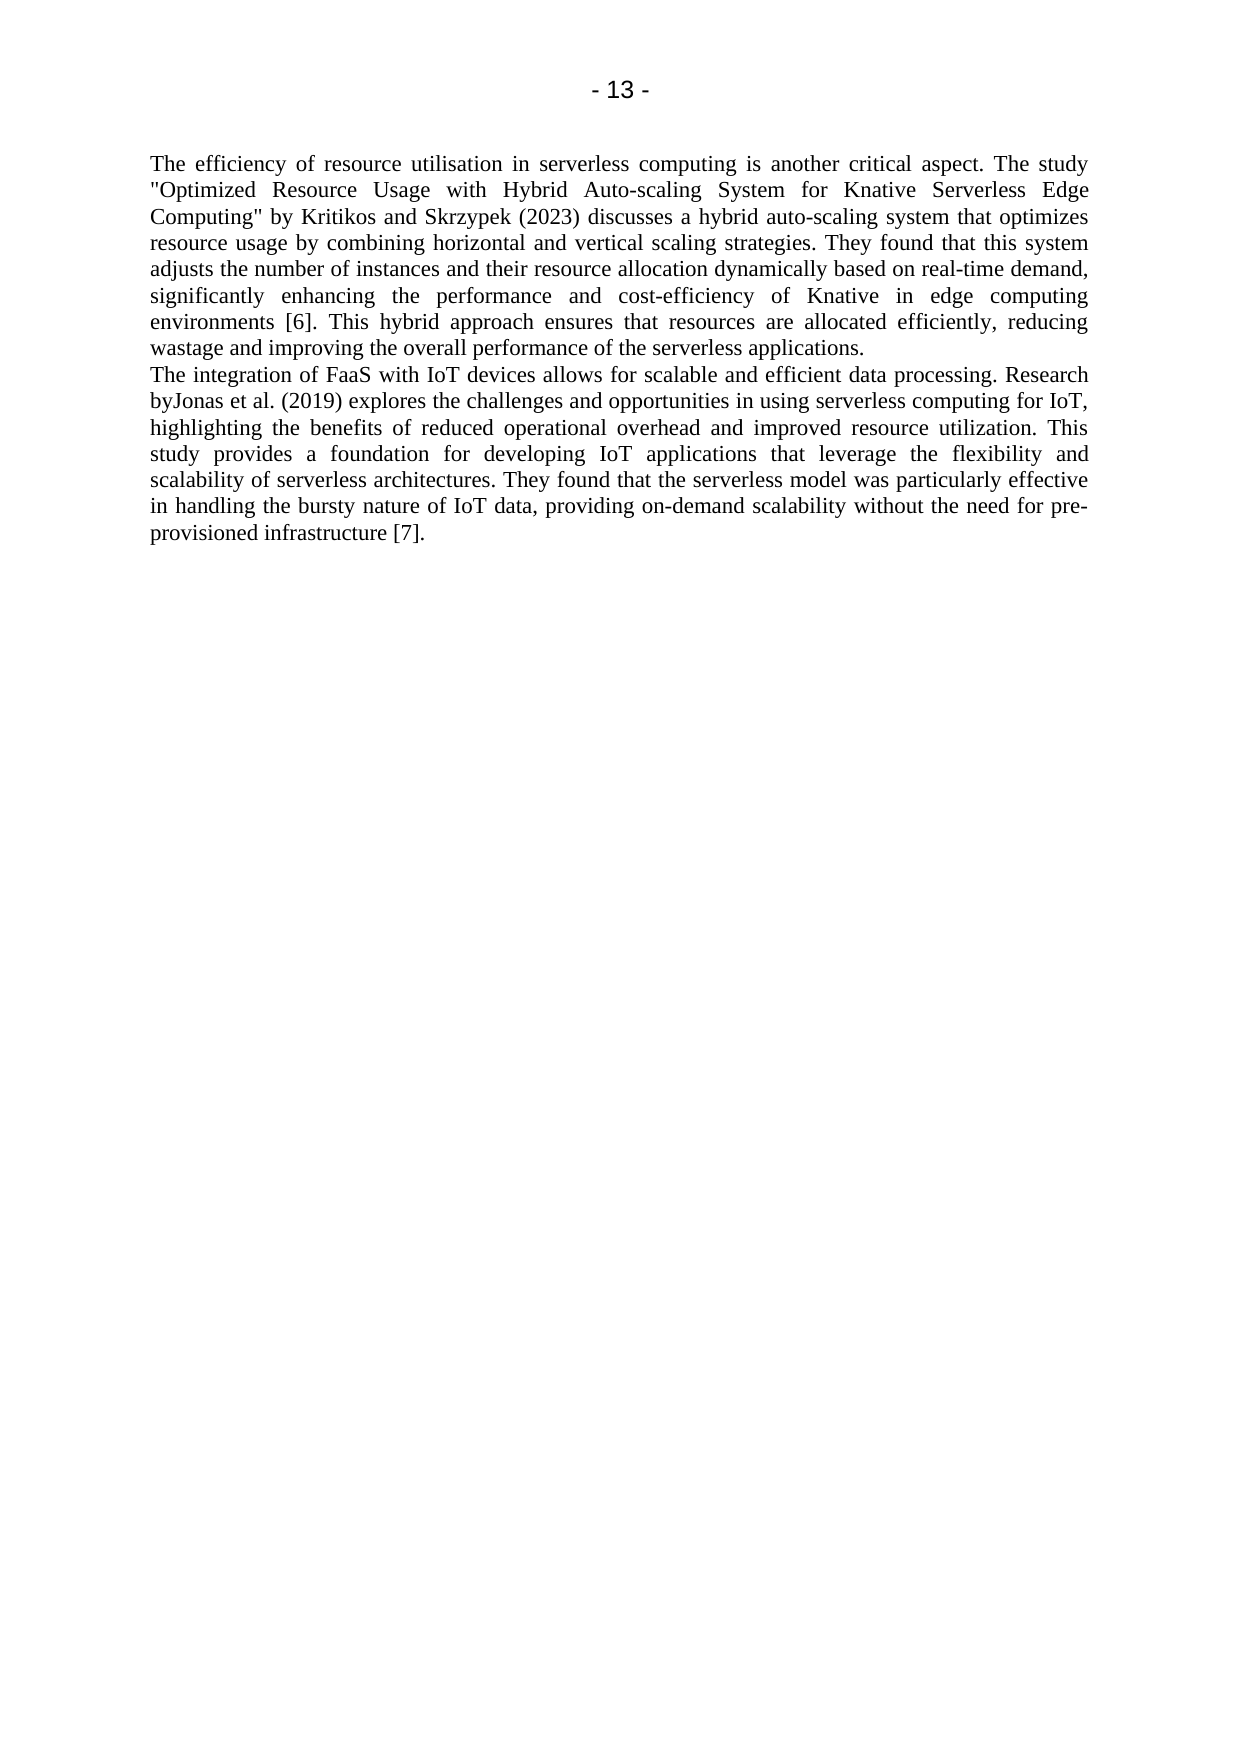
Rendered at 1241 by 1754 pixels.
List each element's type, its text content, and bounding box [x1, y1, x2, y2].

text The integration of FaaS with IoT devices allows for scalable and efficient data processing. Research byJonas et al. (2019) explores the challenges and opportunities in using serverless computing for IoT, highlighting the benefits of reduced operational overhead and improved resource utilization. This study provides a foundation for developing IoT applications that leverage the flexibility and scalability of serverless architectures. They found that the serverless model was particularly effective in handling the bursty nature of IoT data, providing on-demand scalability without the need for pre-provisioned infrastructure [7]. [150, 361, 1090, 545]
text The efficiency of resource utilisation in serverless computing is another critical aspect. The study "Optimized Resource Usage with Hybrid Auto-scaling System for Knative Serverless Edge Computing" by Kritikos and Skrzypek (2023) discusses a hybrid auto-scaling system that optimizes resource usage by combining horizontal and vertical scaling strategies. They found that this system adjusts the number of instances and their resource allocation dynamically based on real-time demand, significantly enhancing the performance and cost-efficiency of Knative in edge computing environments [6]. This hybrid approach ensures that resources are allocated efficiently, reducing wastage and improving the overall performance of the serverless applications. [150, 150, 1090, 361]
